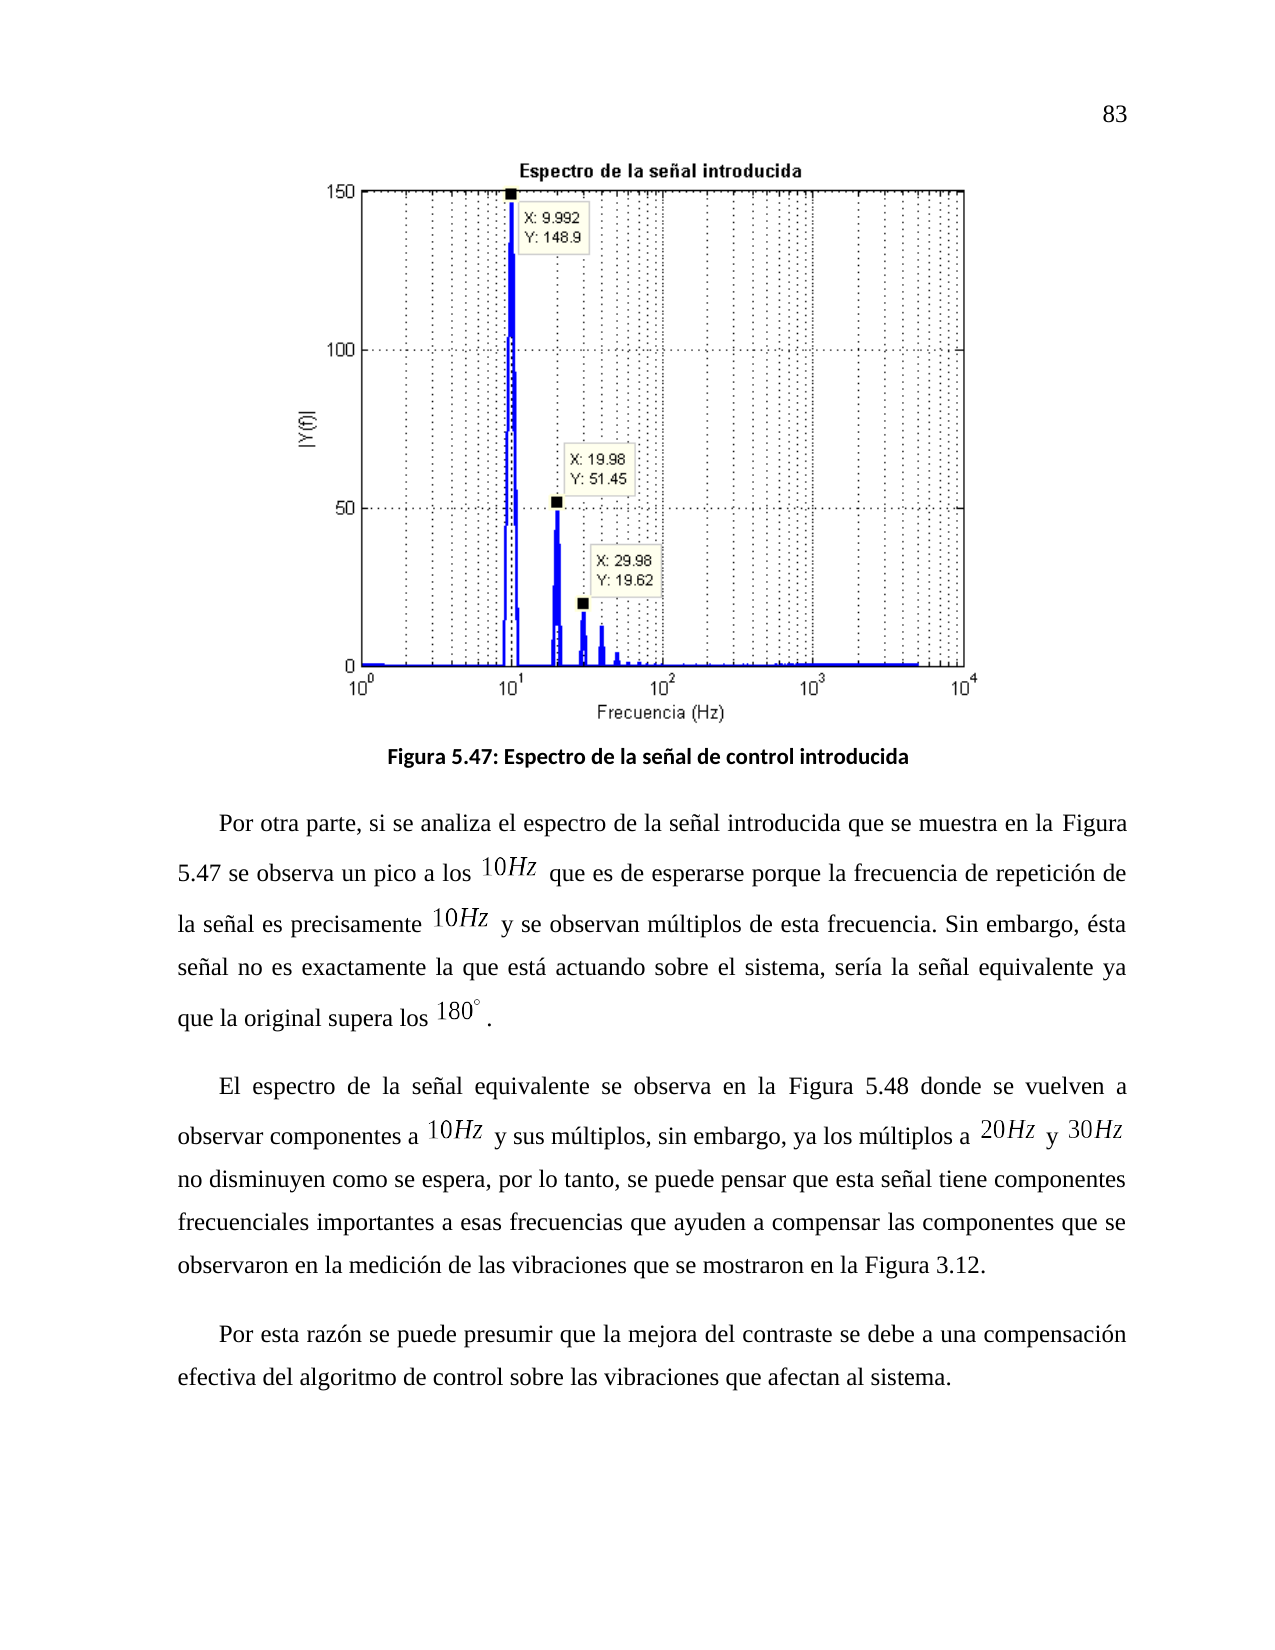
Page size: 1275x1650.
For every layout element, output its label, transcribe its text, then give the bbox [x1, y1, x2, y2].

text Por esta razón se puede presumir que la mejora del contraste se debe a una compensación efectiva del algoritmo de control sobre las vibraciones que afectan al sistema. [177, 1319, 1127, 1391]
picture [260, 147, 1037, 730]
